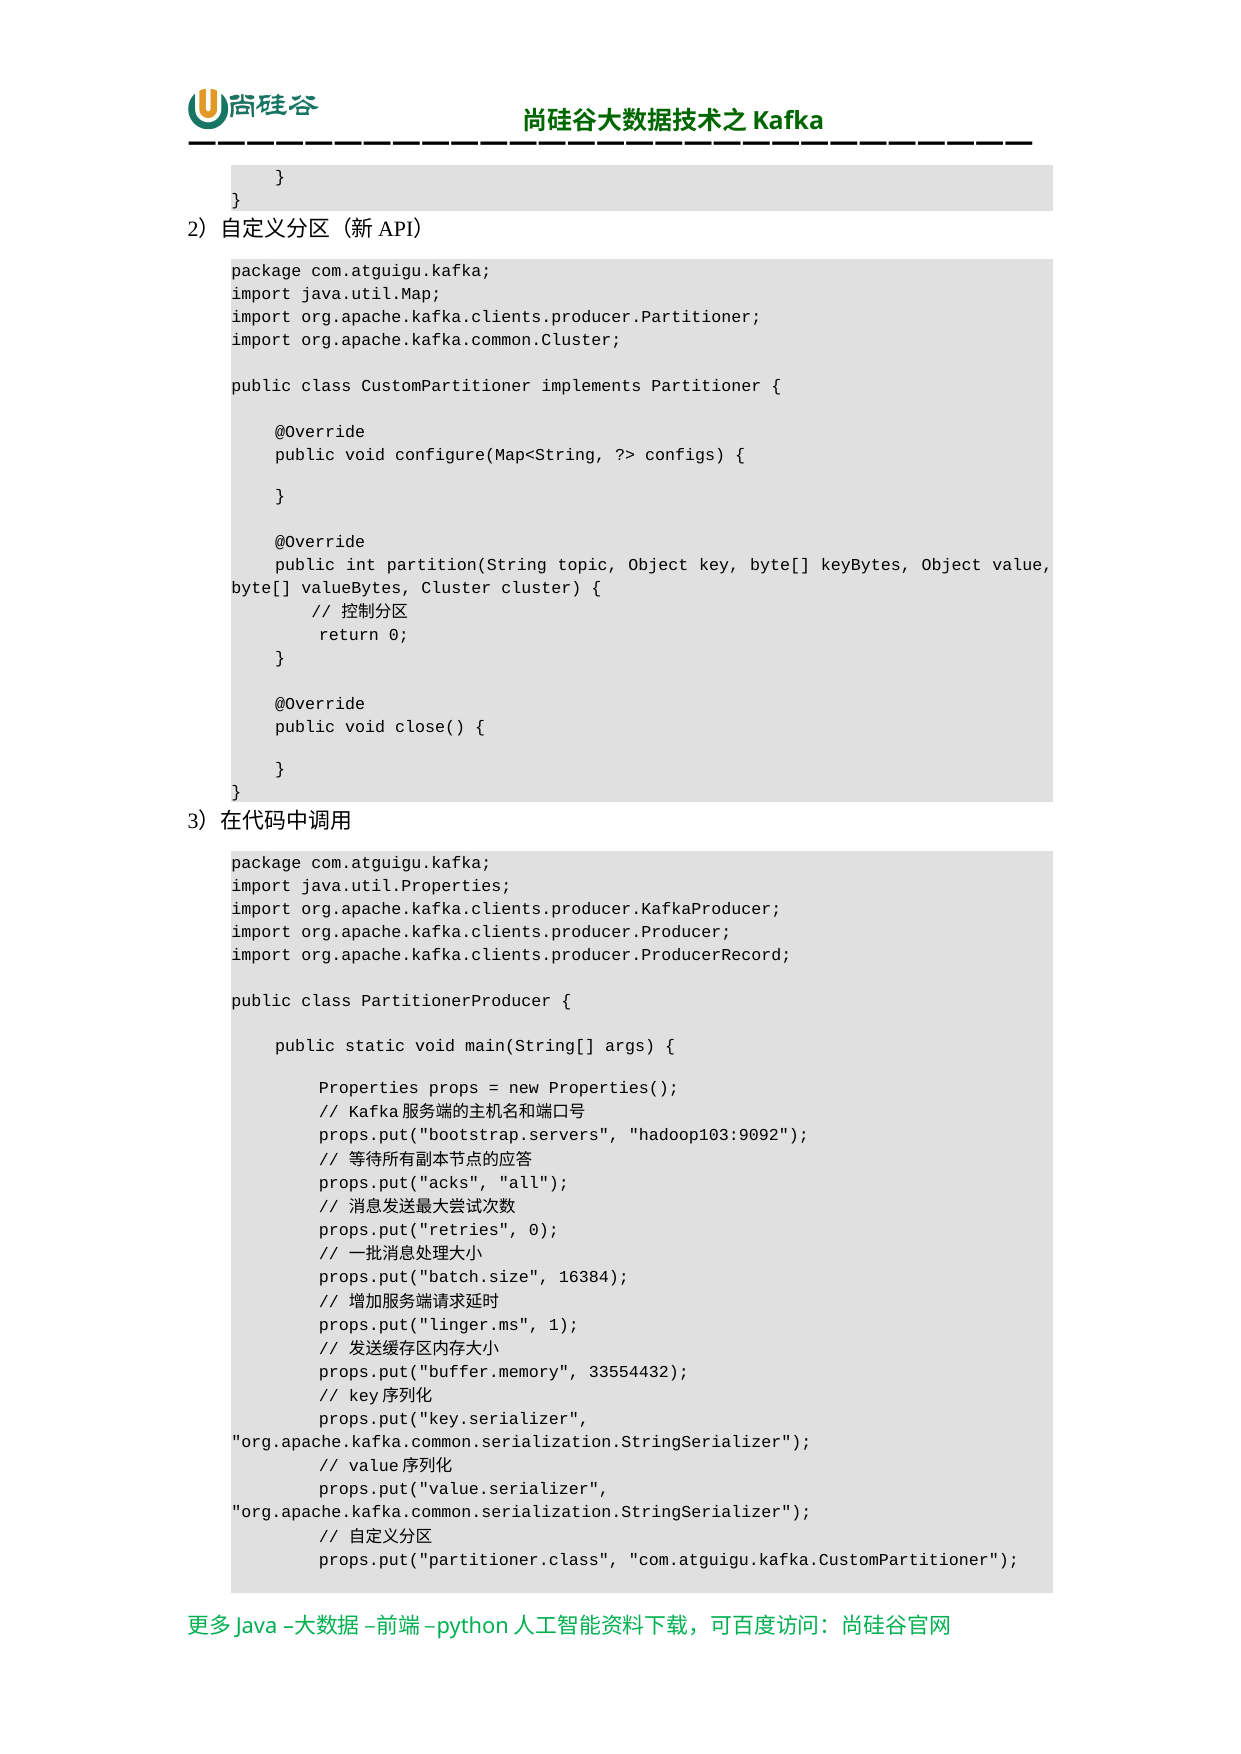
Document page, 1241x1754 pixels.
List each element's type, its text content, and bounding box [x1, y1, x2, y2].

text import java.util.Properties; [231, 873, 1053, 896]
text import org.apache.kafka.clients.producer.Producer; [231, 919, 1053, 942]
text // value序列化 [231, 1452, 1053, 1477]
text // Kafka服务端的主机名和端口号 [231, 1098, 1053, 1123]
text props.put("bootstrap.servers", "hadoop103:9092"); [231, 1123, 1053, 1146]
text return 0; [231, 623, 1053, 646]
text public static void main(String[] args) { [231, 1034, 1053, 1057]
text props.put("linger.ms", 1); [231, 1312, 1053, 1335]
text public int partition(String topic, Object key, byte[] keyBytes, Object value, byte[] valueBytes, Cluster cluster) { [231, 553, 1053, 598]
text props.put("acks", "all"); [231, 1170, 1053, 1193]
text 2）自定义分区（新API） [187, 211, 1053, 243]
text @Override [231, 419, 1053, 442]
text package com.atguigu.kafka; [231, 259, 1053, 282]
text import org.apache.kafka.clients.producer.KafkaProducer; [231, 896, 1053, 919]
text props.put("value.serializer", "org.apache.kafka.common.serialization.StringSerializer"); [231, 1477, 1053, 1523]
text // 一批消息处理大小 [231, 1240, 1053, 1265]
text public void close() { [231, 714, 1053, 737]
text import org.apache.kafka.common.Cluster; [231, 328, 1053, 351]
text // 自定义分区 [231, 1523, 1053, 1547]
text } [231, 188, 1053, 211]
text } [231, 165, 1053, 188]
text package com.atguigu.kafka; [231, 851, 1053, 873]
text props.put("batch.size", 16384); [231, 1265, 1053, 1288]
text @Override [231, 530, 1053, 553]
text props.put("retries", 0); [231, 1217, 1053, 1240]
text // 控制分区 [231, 598, 1053, 623]
text props.put("key.serializer", "org.apache.kafka.common.serialization.StringSerializer"); [231, 1407, 1053, 1452]
text } [231, 756, 1053, 779]
text props.put("partitioner.class", "com.atguigu.kafka.CustomPartitioner"); [231, 1547, 1053, 1570]
text } [231, 484, 1053, 507]
text props.put("buffer.memory", 33554432); [231, 1359, 1053, 1382]
text public void configure(Map<String, ?> configs) { [231, 442, 1053, 465]
text import java.util.Map; [231, 282, 1053, 305]
text import org.apache.kafka.clients.producer.ProducerRecord; [231, 942, 1053, 965]
text import org.apache.kafka.clients.producer.Partitioner; [231, 305, 1053, 328]
text Properties props = new Properties(); [231, 1076, 1053, 1098]
text @Override [231, 692, 1053, 714]
text // key序列化 [231, 1382, 1053, 1407]
text public class CustomPartitioner implements Partitioner { [231, 373, 1053, 396]
text } [231, 646, 1053, 669]
text // 增加服务端请求延时 [231, 1288, 1053, 1312]
picture [187, 88, 320, 130]
text public class PartitionerProducer { [231, 988, 1053, 1011]
text // 消息发送最大尝试次数 [231, 1193, 1053, 1217]
text } [231, 779, 1053, 802]
text // 等待所有副本节点的应答 [231, 1146, 1053, 1170]
text 3）在代码中调用 [187, 802, 1053, 835]
text // 发送缓存区内存大小 [231, 1335, 1053, 1359]
